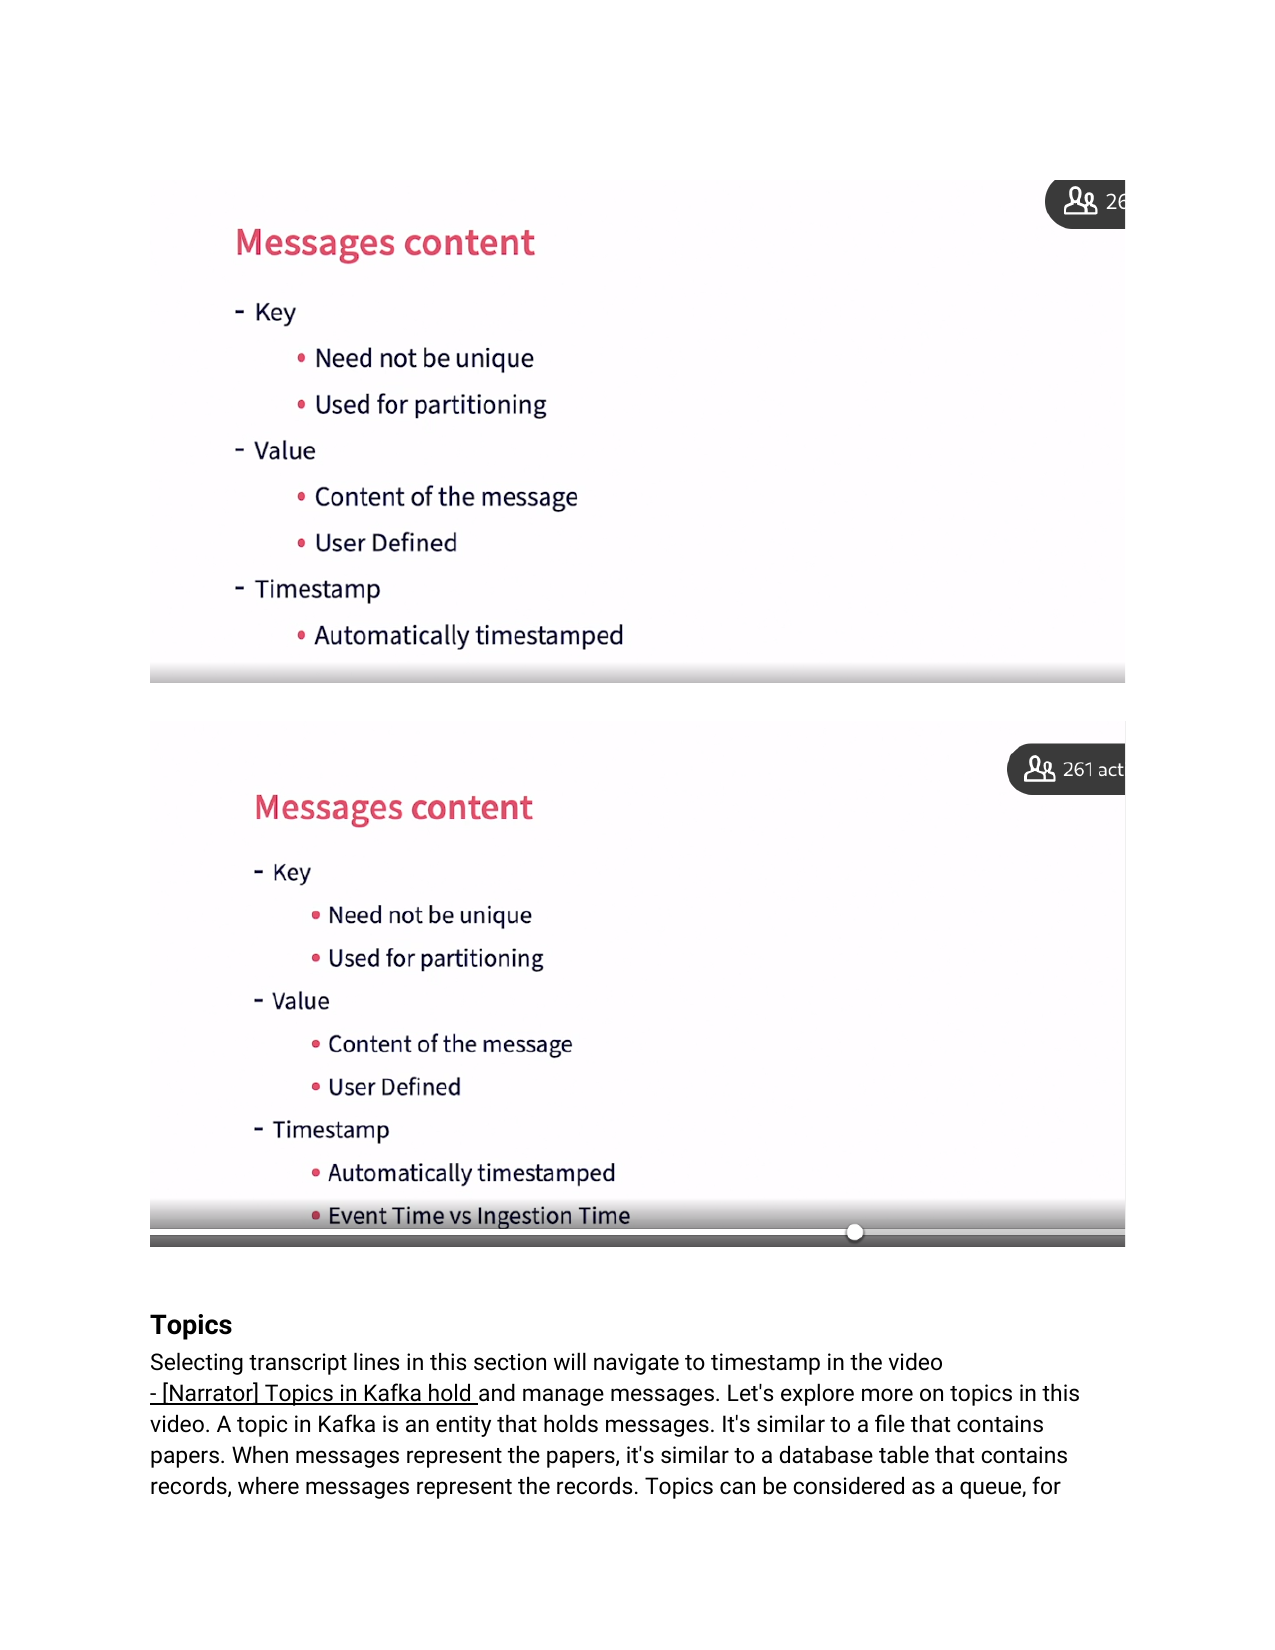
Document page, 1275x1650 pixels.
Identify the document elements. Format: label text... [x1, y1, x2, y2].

text Selecting transcript lines in this section will navigate to timestamp in the video [150, 1349, 1125, 1376]
picture [150, 717, 1125, 1247]
picture [150, 180, 1125, 683]
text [150, 1380, 1125, 1500]
subtitle Topics [150, 1309, 1125, 1341]
